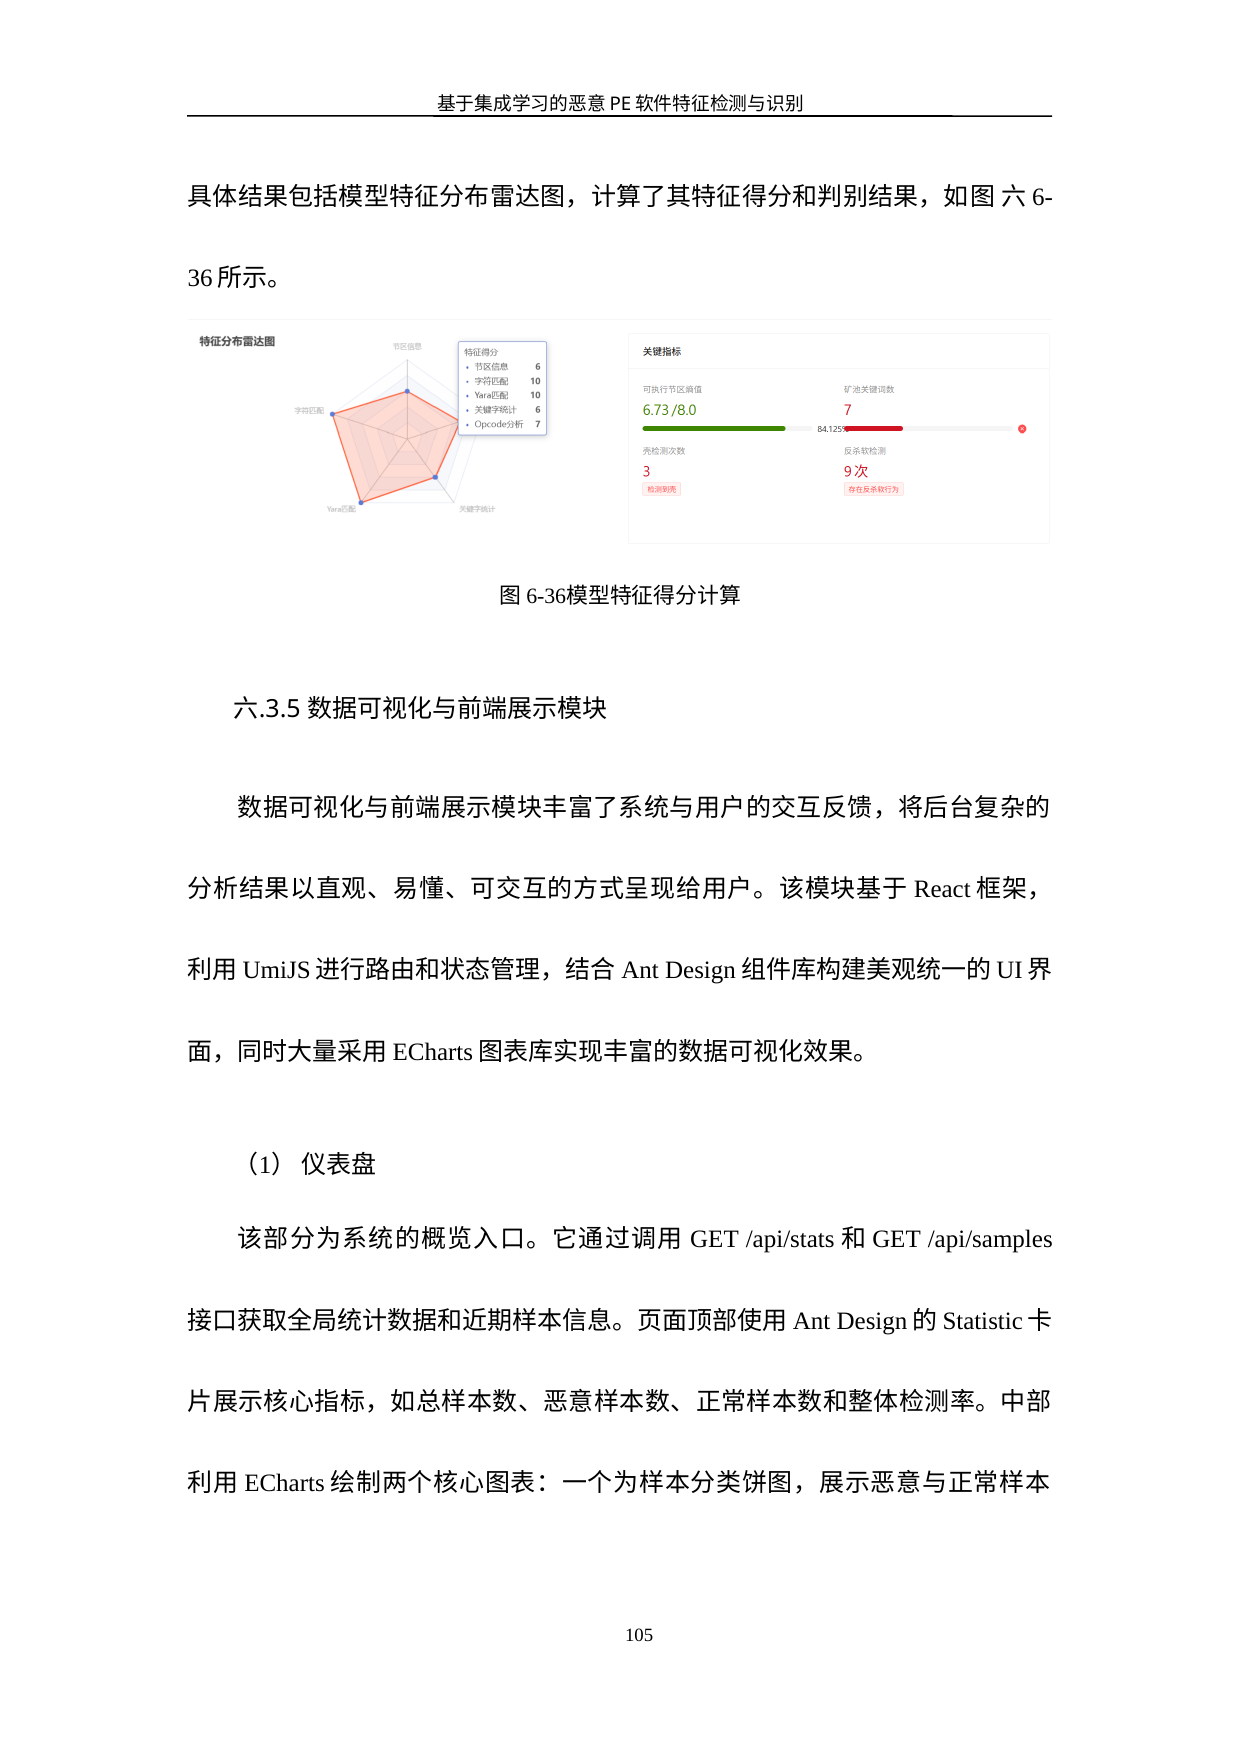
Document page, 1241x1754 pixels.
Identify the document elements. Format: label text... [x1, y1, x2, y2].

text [187, 162, 1053, 308]
picture [187, 317, 1053, 548]
subtitle 数据可视化与前端展示模块 [233, 674, 1053, 739]
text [187, 1204, 1053, 1513]
text 数据可视化与前端展示模块丰富了系统与用户的交互反馈，将后台复杂的分析结果以直观、易懂、可交互的方式呈现给用户。该模块基于React框架，利用UmiJS进行路由和状态管理，结合Ant Design组件库构建美观统一的UI界面，同时大量采用ECharts图表库实现丰富的数据可视化效果。 [187, 773, 1053, 1082]
subtitle 仪表盘 [233, 1131, 1053, 1196]
